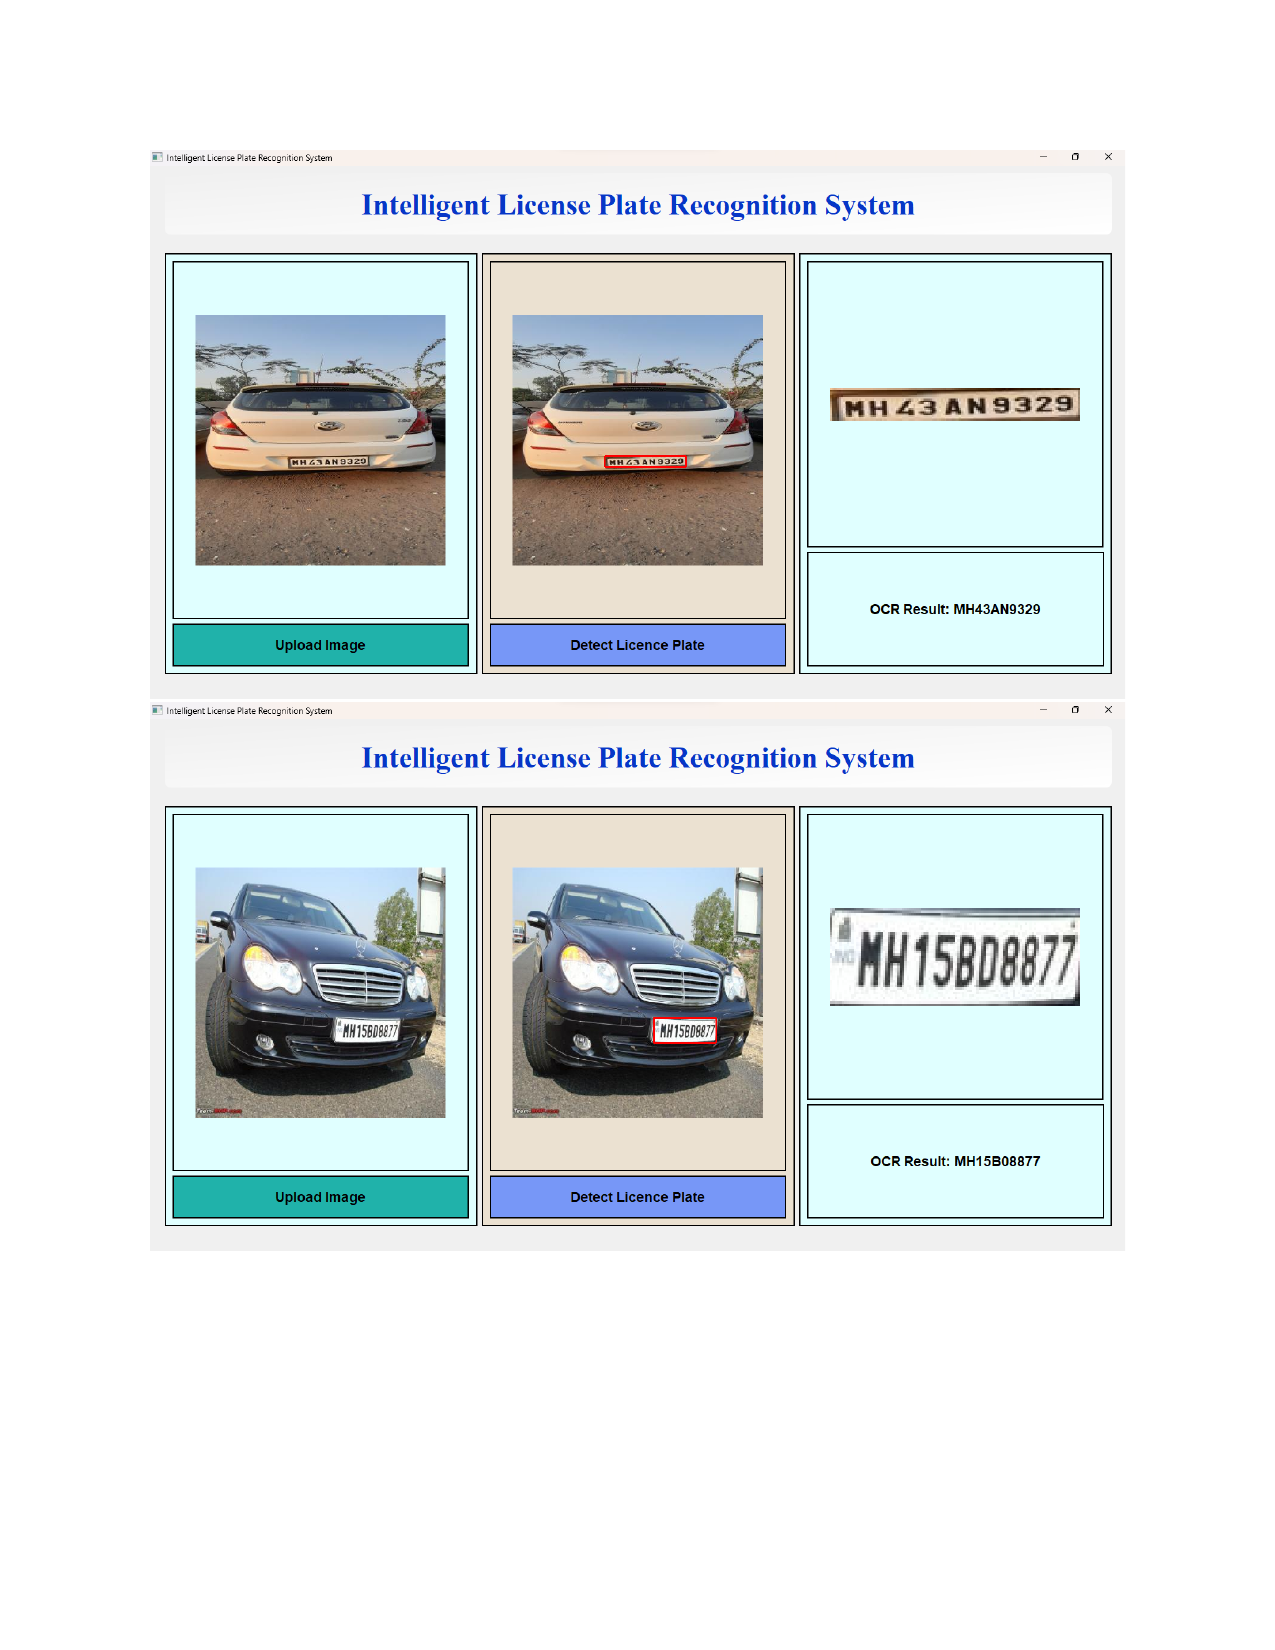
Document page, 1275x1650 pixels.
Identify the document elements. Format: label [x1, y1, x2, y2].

picture [150, 150, 1125, 699]
picture [150, 702, 1125, 1251]
